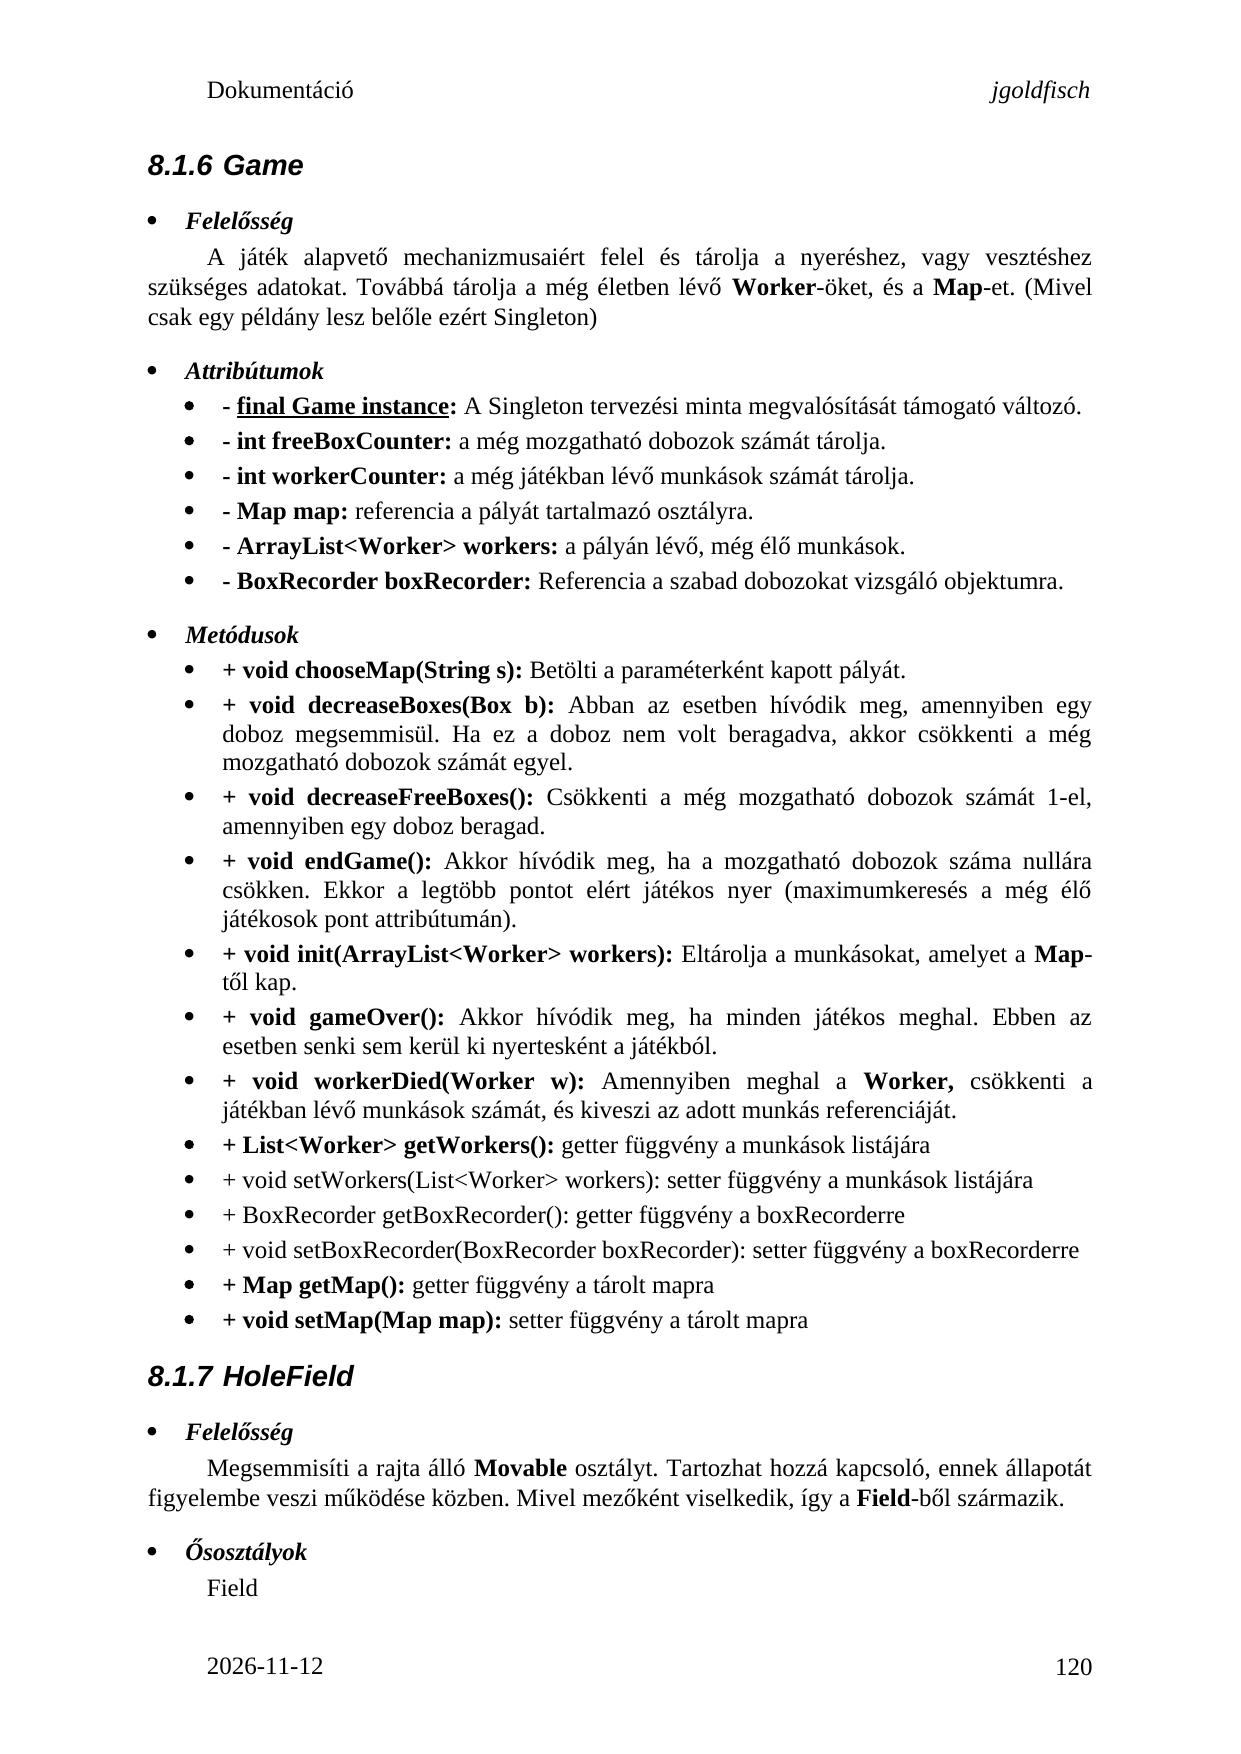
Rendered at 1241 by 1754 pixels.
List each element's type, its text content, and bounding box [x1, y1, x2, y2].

text - final Game instance: A Singleton tervezési minta megvalósítását támogató változó. [185, 391, 1093, 420]
text - int freeBoxCounter: a még mozgatható dobozok számát tárolja. [185, 426, 1093, 455]
subtitle Game [148, 148, 1093, 181]
text Felelősség [148, 206, 1093, 235]
text + void gameOver(): Akkor hívódik meg, ha minden játékos meghal. Ebben az esetben senki sem kerül ki nyertesként a játékból. [185, 1002, 1093, 1060]
text Megsemmisíti a rajta álló Movable osztályt. Tartozhat hozzá kapcsoló, ennek állapotát figyelembe veszi működése közben. Mivel mezőként viselkedik, így a Field-ből származik. [148, 1452, 1093, 1512]
text + void decreaseBoxes(Box b): Abban az esetben hívódik meg, amennyiben egy doboz megsemmisül. Ha ez a doboz nem volt beragadva, akkor csökkenti a még mozgatható dobozok számát egyel. [185, 690, 1093, 776]
text Ősosztályok [148, 1537, 1093, 1566]
text + void endGame(): Akkor hívódik meg, ha a mozgatható dobozok száma nullára csökken. Ekkor a legtöbb pontot elért játékos nyer (maximumkeresés a még élő játékosok pont attribútumán). [185, 846, 1093, 932]
text + Map getMap(): getter függvény a tárolt mapra [185, 1270, 1093, 1299]
text Felelősség [148, 1417, 1093, 1446]
text + List<Worker> getWorkers(): getter függvény a munkások listájára [185, 1130, 1093, 1159]
text + void setBoxRecorder(BoxRecorder boxRecorder): setter függvény a boxRecorderre [185, 1235, 1093, 1264]
text + BoxRecorder getBoxRecorder(): getter függvény a boxRecorderre [185, 1200, 1093, 1229]
text - ArrayList<Worker> workers: a pályán lévő, még élő munkások. [185, 531, 1093, 560]
text + void chooseMap(String s): Betölti a paraméterként kapott pályát. [185, 655, 1093, 684]
subtitle HoleField [148, 1359, 1093, 1392]
text + void setMap(Map map): setter függvény a tárolt mapra [185, 1305, 1093, 1334]
text Field [148, 1572, 1093, 1602]
text - BoxRecorder boxRecorder: Referencia a szabad dobozokat vizsgáló objektumra. [185, 566, 1093, 595]
text + void init(ArrayList<Worker> workers): Eltárolja a munkásokat, amelyet a Map-től kap. [185, 939, 1093, 996]
text + void workerDied(Worker w): Amennyiben meghal a Worker, csökkenti a játékban lévő munkások számát, és kiveszi az adott munkás referenciáját. [185, 1066, 1093, 1124]
text + void setWorkers(List<Worker> workers): setter függvény a munkások listájára [185, 1165, 1093, 1194]
text A játék alapvető mechanizmusaiért felel és tárolja a nyeréshez, vagy vesztéshez szükséges adatokat. Továbbá tárolja a még életben lévő Worker-öket, és a Map-et. (Mivel csak egy példány lesz belőle ezért Singleton) [148, 241, 1093, 331]
text - Map map: referencia a pályát tartalmazó osztályra. [185, 496, 1093, 525]
text + void decreaseFreeBoxes(): Csökkenti a még mozgatható dobozok számát 1-el, amennyiben egy doboz beragad. [185, 782, 1093, 840]
text Attribútumok [148, 356, 1093, 385]
text Metódusok [148, 620, 1093, 649]
text - int workerCounter: a még játékban lévő munkások számát tárolja. [185, 461, 1093, 490]
